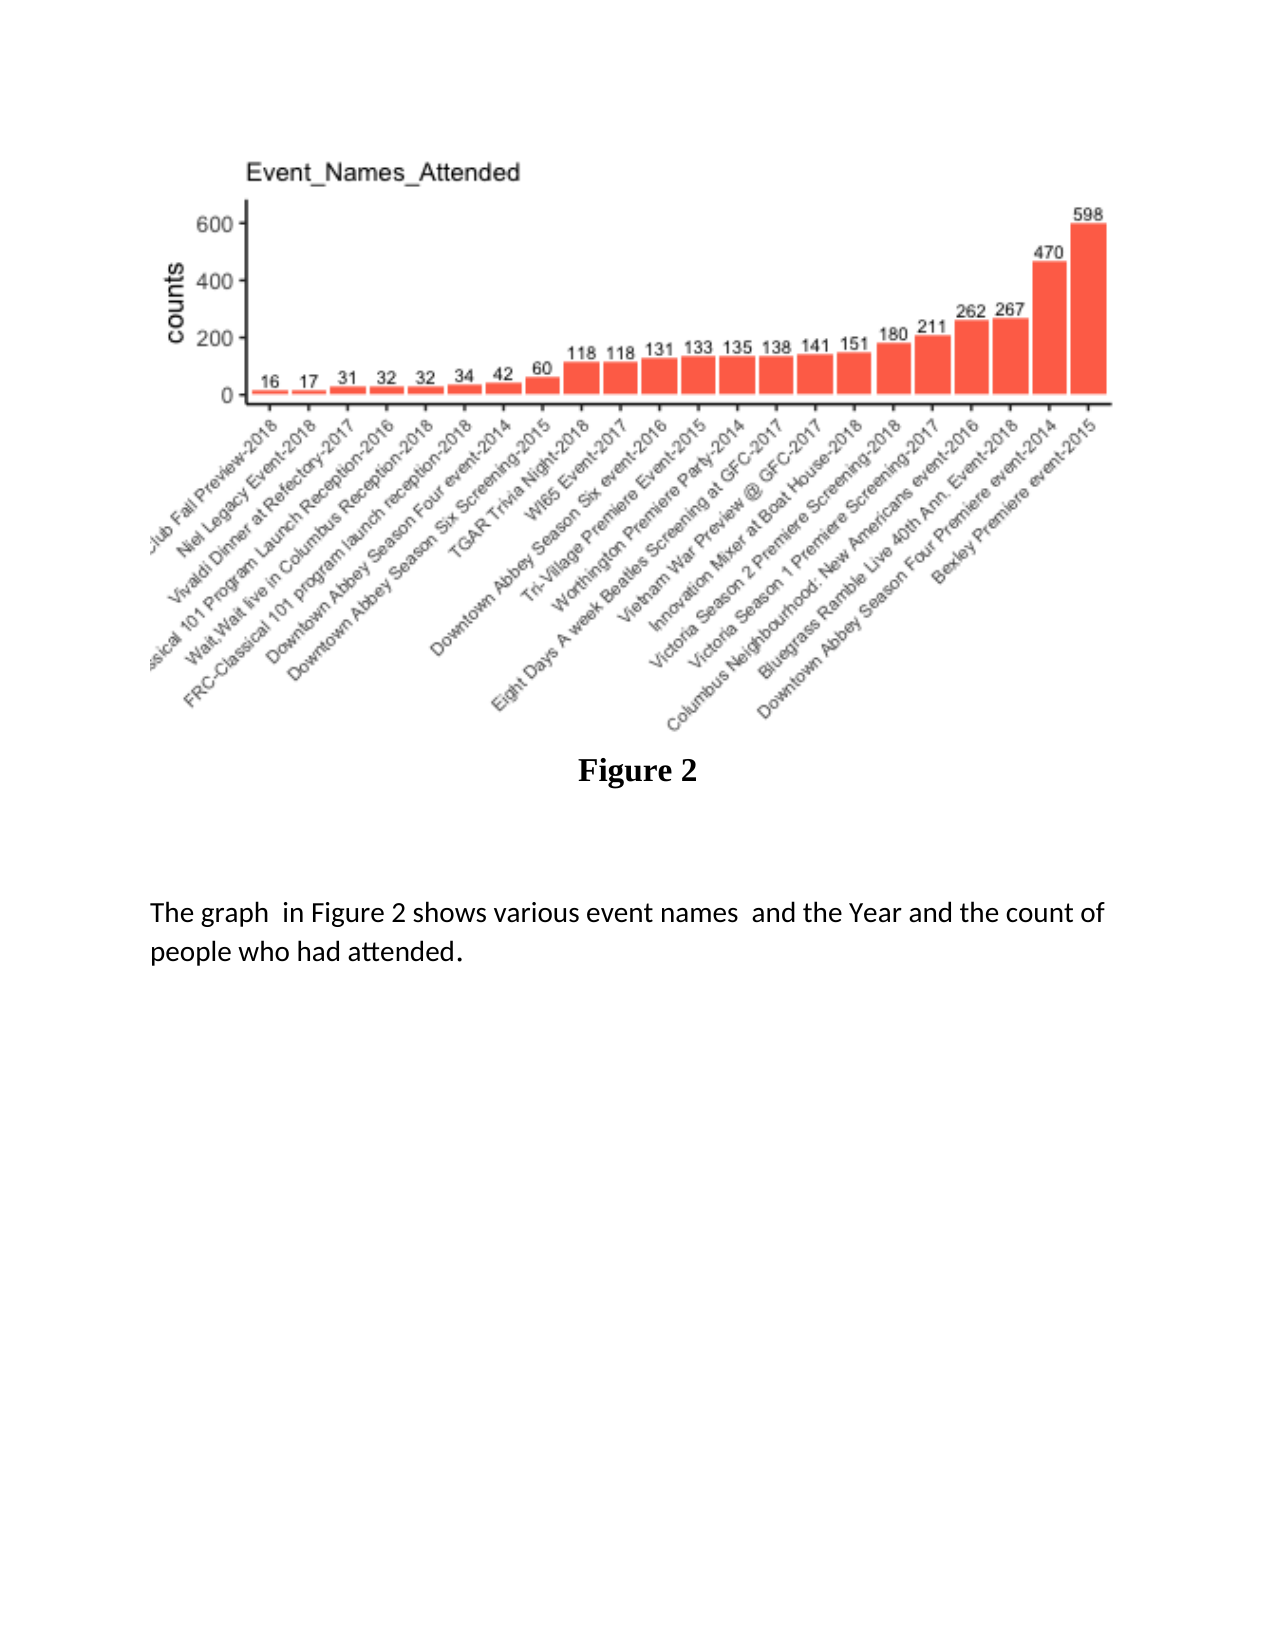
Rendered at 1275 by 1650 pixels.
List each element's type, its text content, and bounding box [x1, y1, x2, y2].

text Figure 2 [150, 751, 1125, 789]
text The graph in Figure 2 shows various event names and the Year and the count of people who had attended. [150, 894, 1125, 968]
picture [150, 150, 1125, 751]
